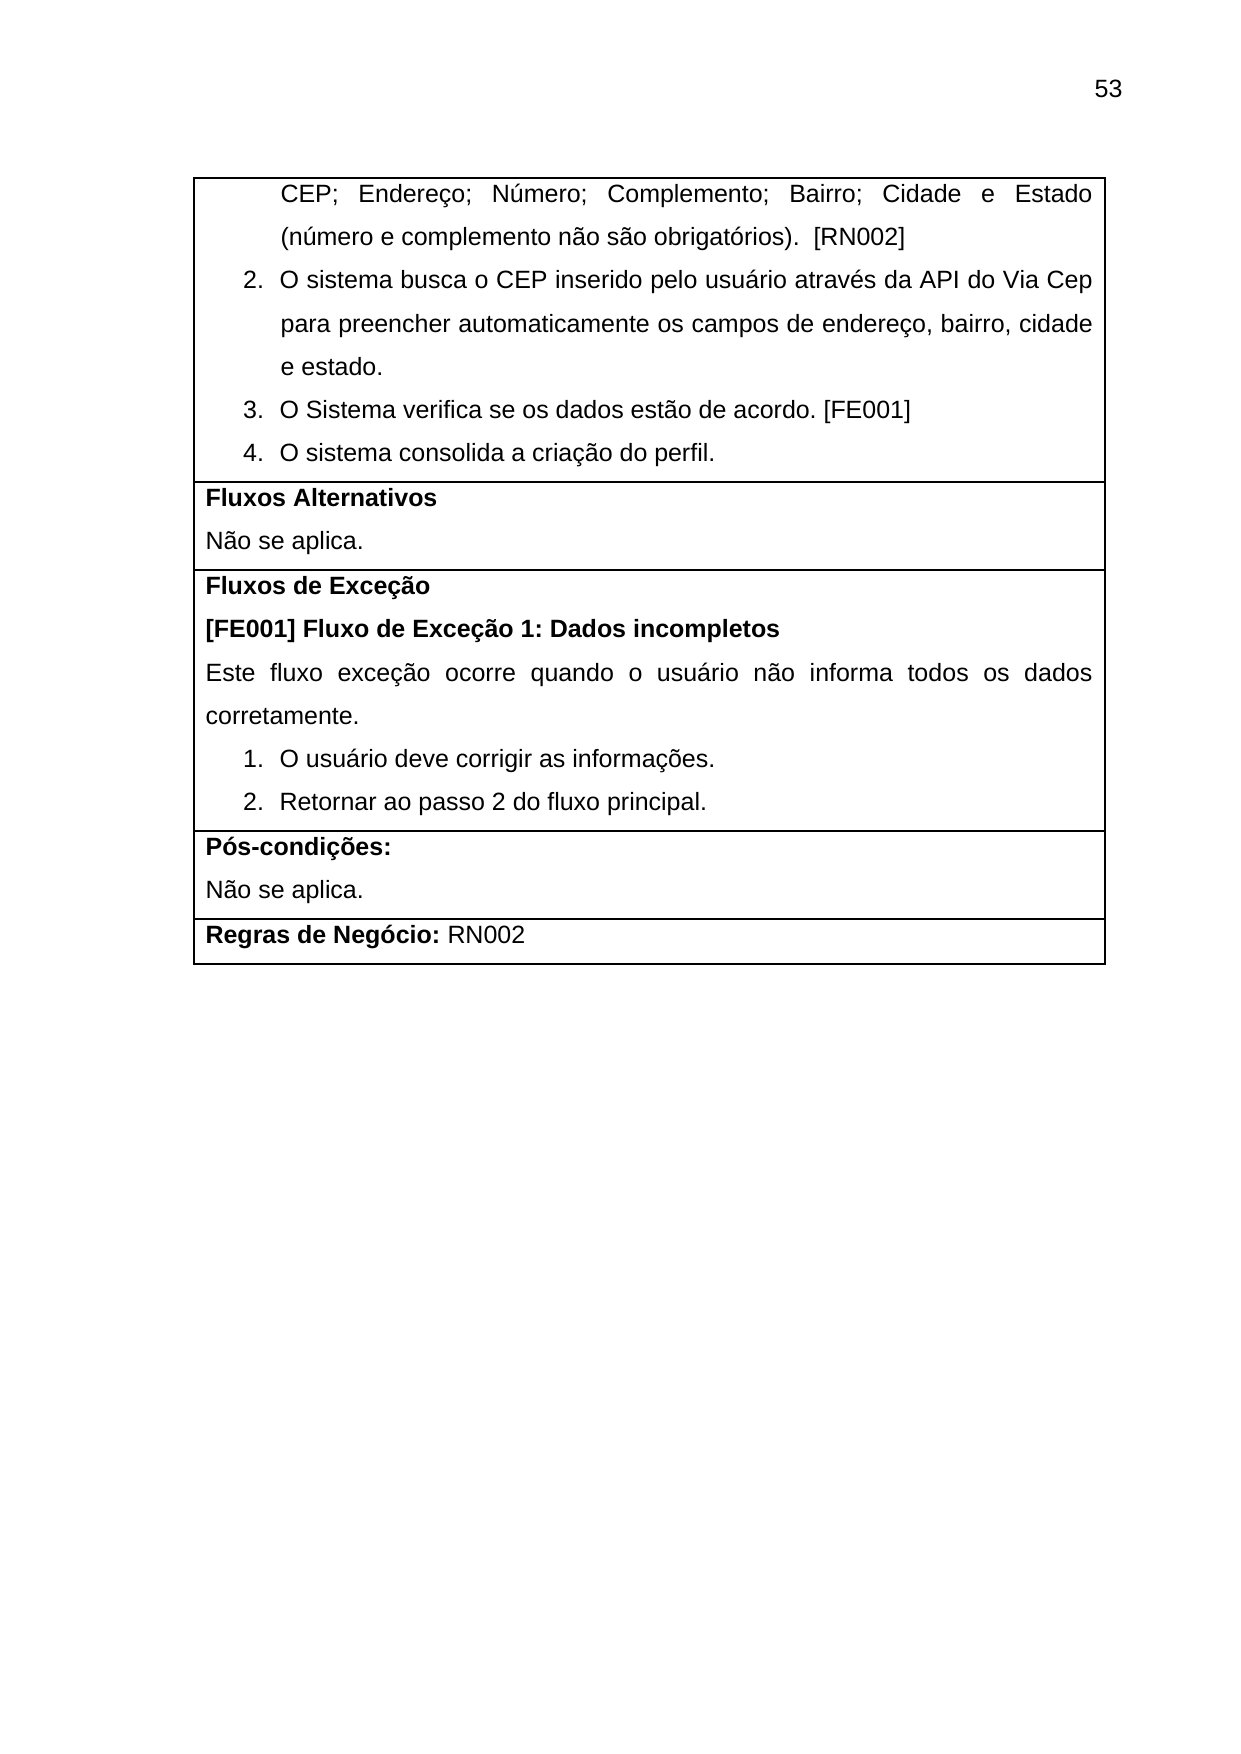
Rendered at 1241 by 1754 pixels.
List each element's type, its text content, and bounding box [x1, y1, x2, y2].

table_cell Pós-condições: Não se aplica. [195, 832, 1104, 918]
table_cell Fluxos de Exceção [FE001] Fluxo de Exceção 1: Dados incompletos Este fluxo exceção ocorre quando o usuário não informa todos os dados corretamente. O usuário deve corrigir as informações. Retornar ao passo 2 do fluxo principal. [195, 571, 1104, 830]
table_cell Fluxos Alternativos Não se aplica. [195, 483, 1104, 569]
table_cell Regras de Negócio: RN002 [195, 920, 1104, 963]
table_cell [195, 179, 1104, 481]
